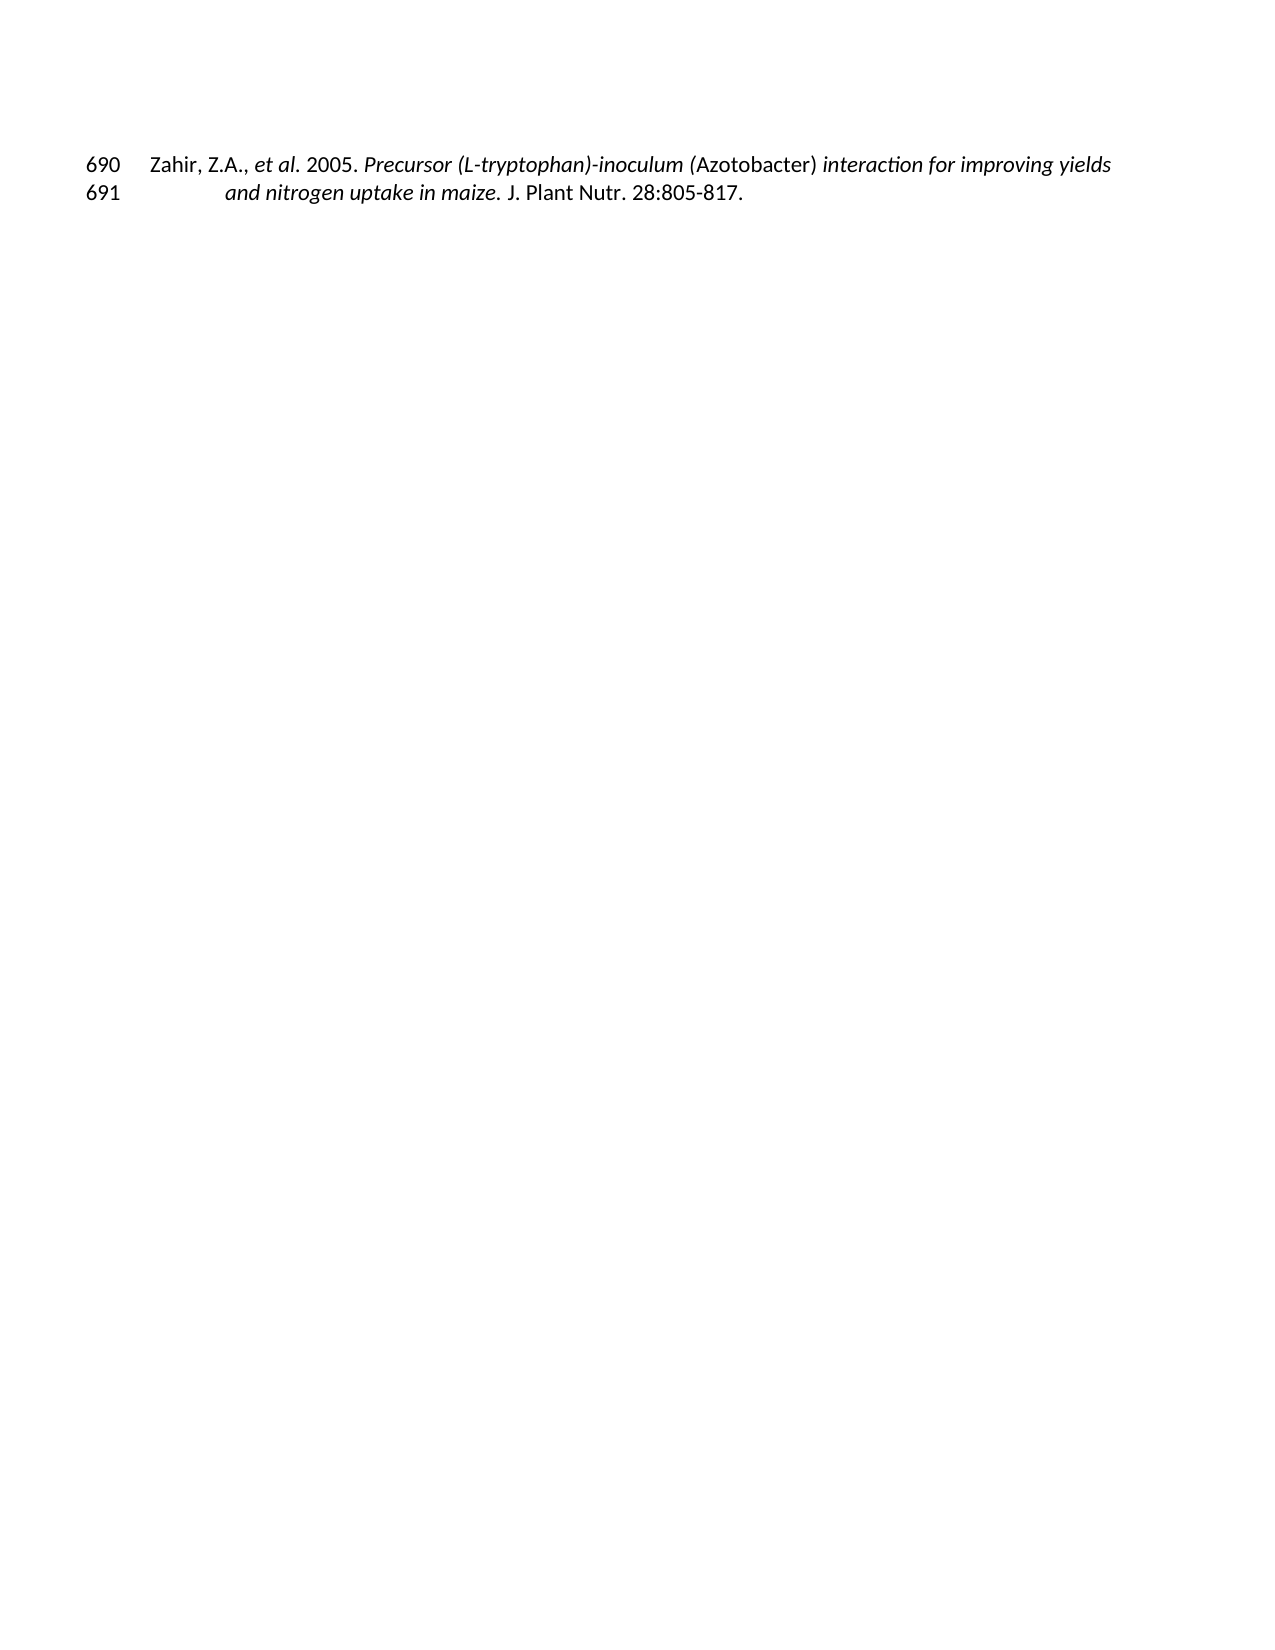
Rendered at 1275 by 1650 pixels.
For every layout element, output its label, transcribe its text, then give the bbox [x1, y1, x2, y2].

text Zahir, Z.A., et al. 2005. Precursor (L-tryptophan)-inoculum (Azotobacter) interaction for improving yields and nitrogen uptake in maize. J. Plant Nutr. 28:805-817. [150, 150, 1125, 206]
